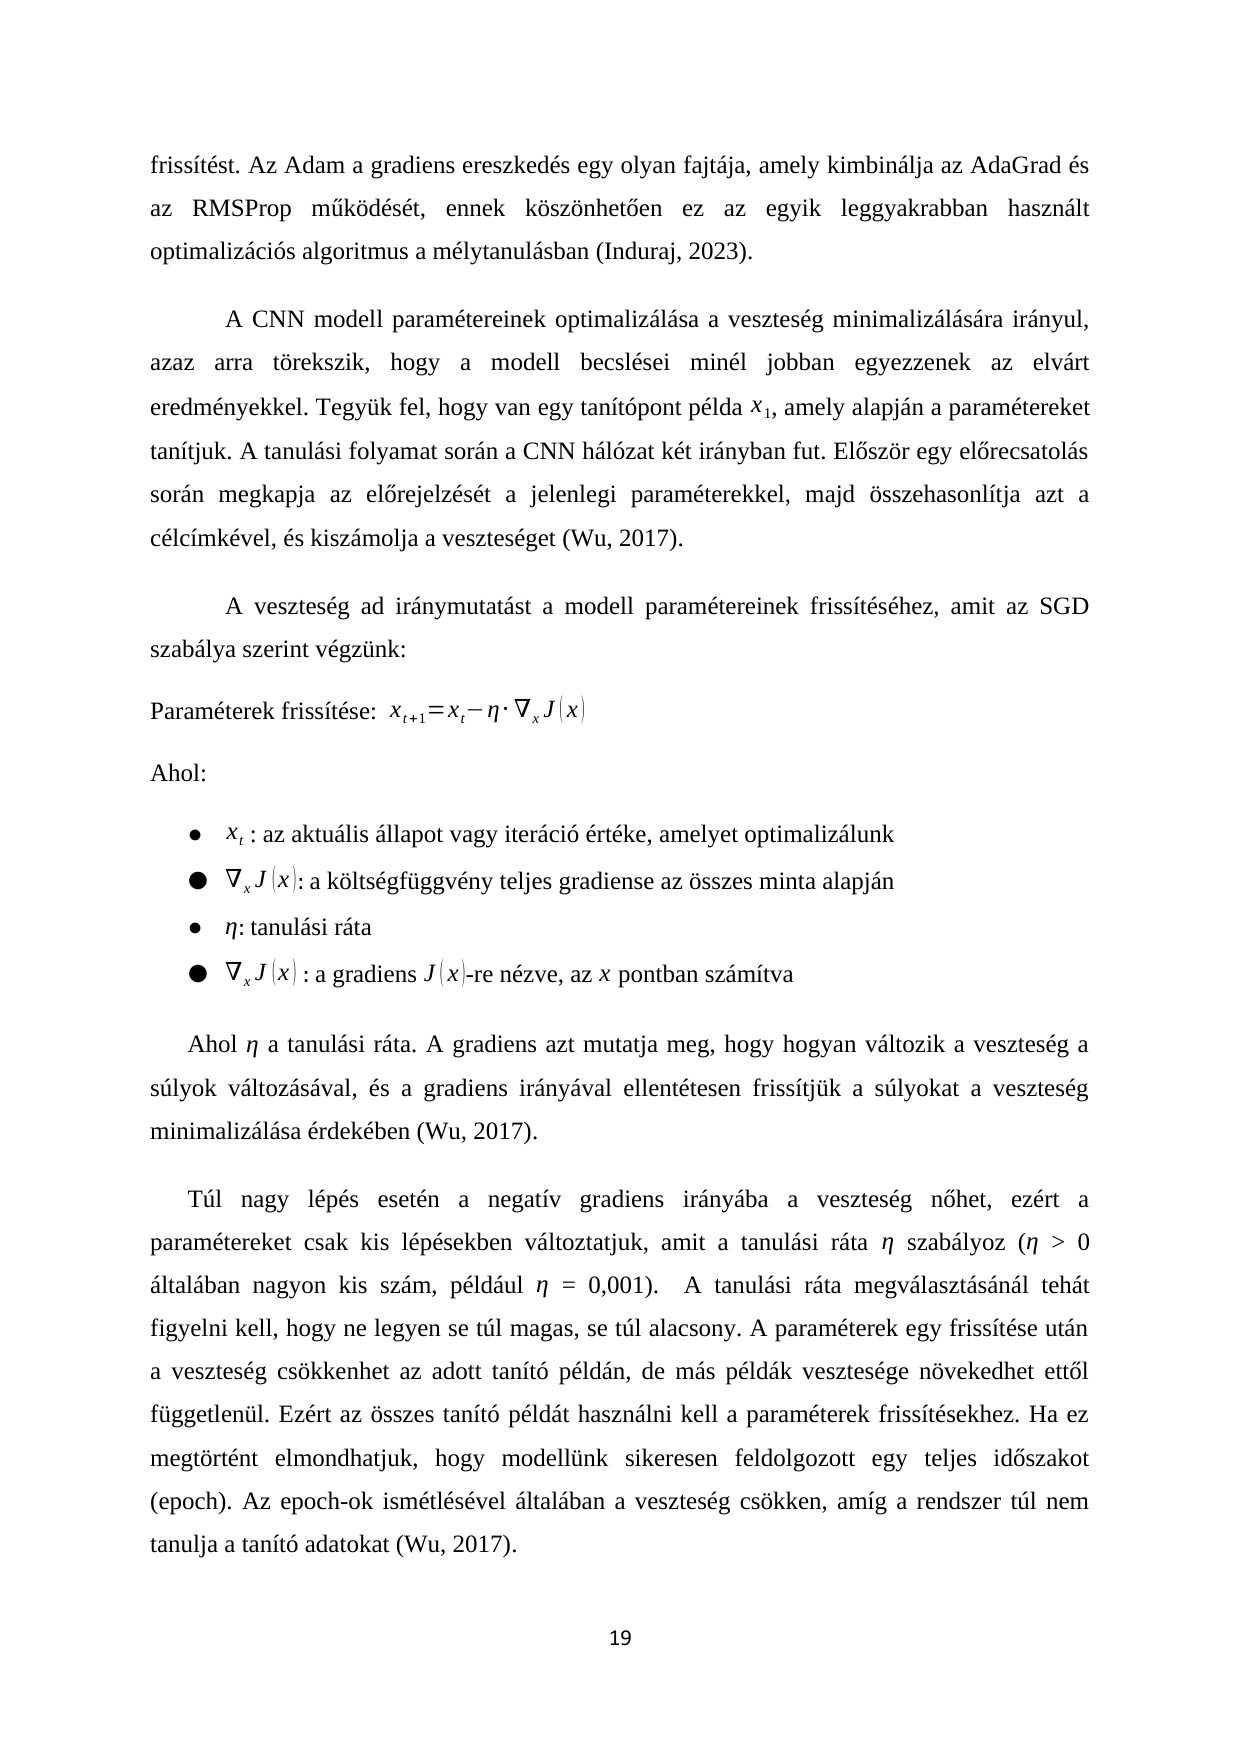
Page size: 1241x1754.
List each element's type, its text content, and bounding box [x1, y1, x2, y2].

text Paraméterek frissítése: [150, 694, 1090, 726]
text Ahol: [150, 758, 1090, 786]
list : az aktuális állapot vagy iteráció értéke, amelyet optimalizálunk [187, 817, 1090, 849]
list : a gradiens -re nézve, az pontban számítva [187, 957, 1090, 990]
text Túl nagy lépés esetén a negatív gradiens irányába a veszteség nőhet, ezért a paramétereket csak kis lépésekben változtatjuk, amit a tanulási ráta szabályoz ( > 0 általában nagyon kis szám, például = 0,001). A tanulási ráta megválasztásánál tehát figyelni kell, hogy ne legyen se túl magas, se túl alacsony. A paraméterek egy frissítése után a veszteség csökkenhet az adott tanító példán, de más példák vesztesége növekedhet ettől függetlenül. Ezért az összes tanító példát használni kell a paraméterek frissítésekhez. Ha ez megtörtént elmondhatjuk, hogy modellünk sikeresen feldolgozott egy teljes időszakot (epoch). Az epoch-ok ismétlésével általában a veszteség csökken, amíg a rendszer túl nem tanulja a tanító adatokat (Wu, 2017). [150, 1184, 1090, 1558]
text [150, 150, 1090, 265]
text A veszteség ad iránymutatást a modell paramétereinek frissítéséhez, amit az SGD szabálya szerint végzünk: [150, 591, 1090, 663]
text A CNN modell paramétereinek optimalizálása a veszteség minimalizálására irányul, azaz arra törekszik, hogy a modell becslései minél jobban egyezzenek az elvárt eredményekkel. Tegyük fel, hogy van egy tanítópont példa ​, amely alapján a paramétereket tanítjuk. A tanulási folyamat során a CNN hálózat két irányban fut. Először egy előrecsatolás során megkapja az előrejelzését a jelenlegi paraméterekkel, majd összehasonlítja azt a célcímkével, és kiszámolja a veszteséget (Wu, 2017). [150, 304, 1090, 551]
list : tanulási ráta [187, 911, 1090, 942]
list : a költségfüggvény teljes gradiense az összes minta alapján [187, 864, 1090, 897]
text Ahol a tanulási ráta. A gradiens azt mutatja meg, hogy hogyan változik a veszteség a súlyok változásával, és a gradiens irányával ellentétesen frissítjük a súlyokat a veszteség minimalizálása érdekében (Wu, 2017). [150, 1029, 1090, 1144]
